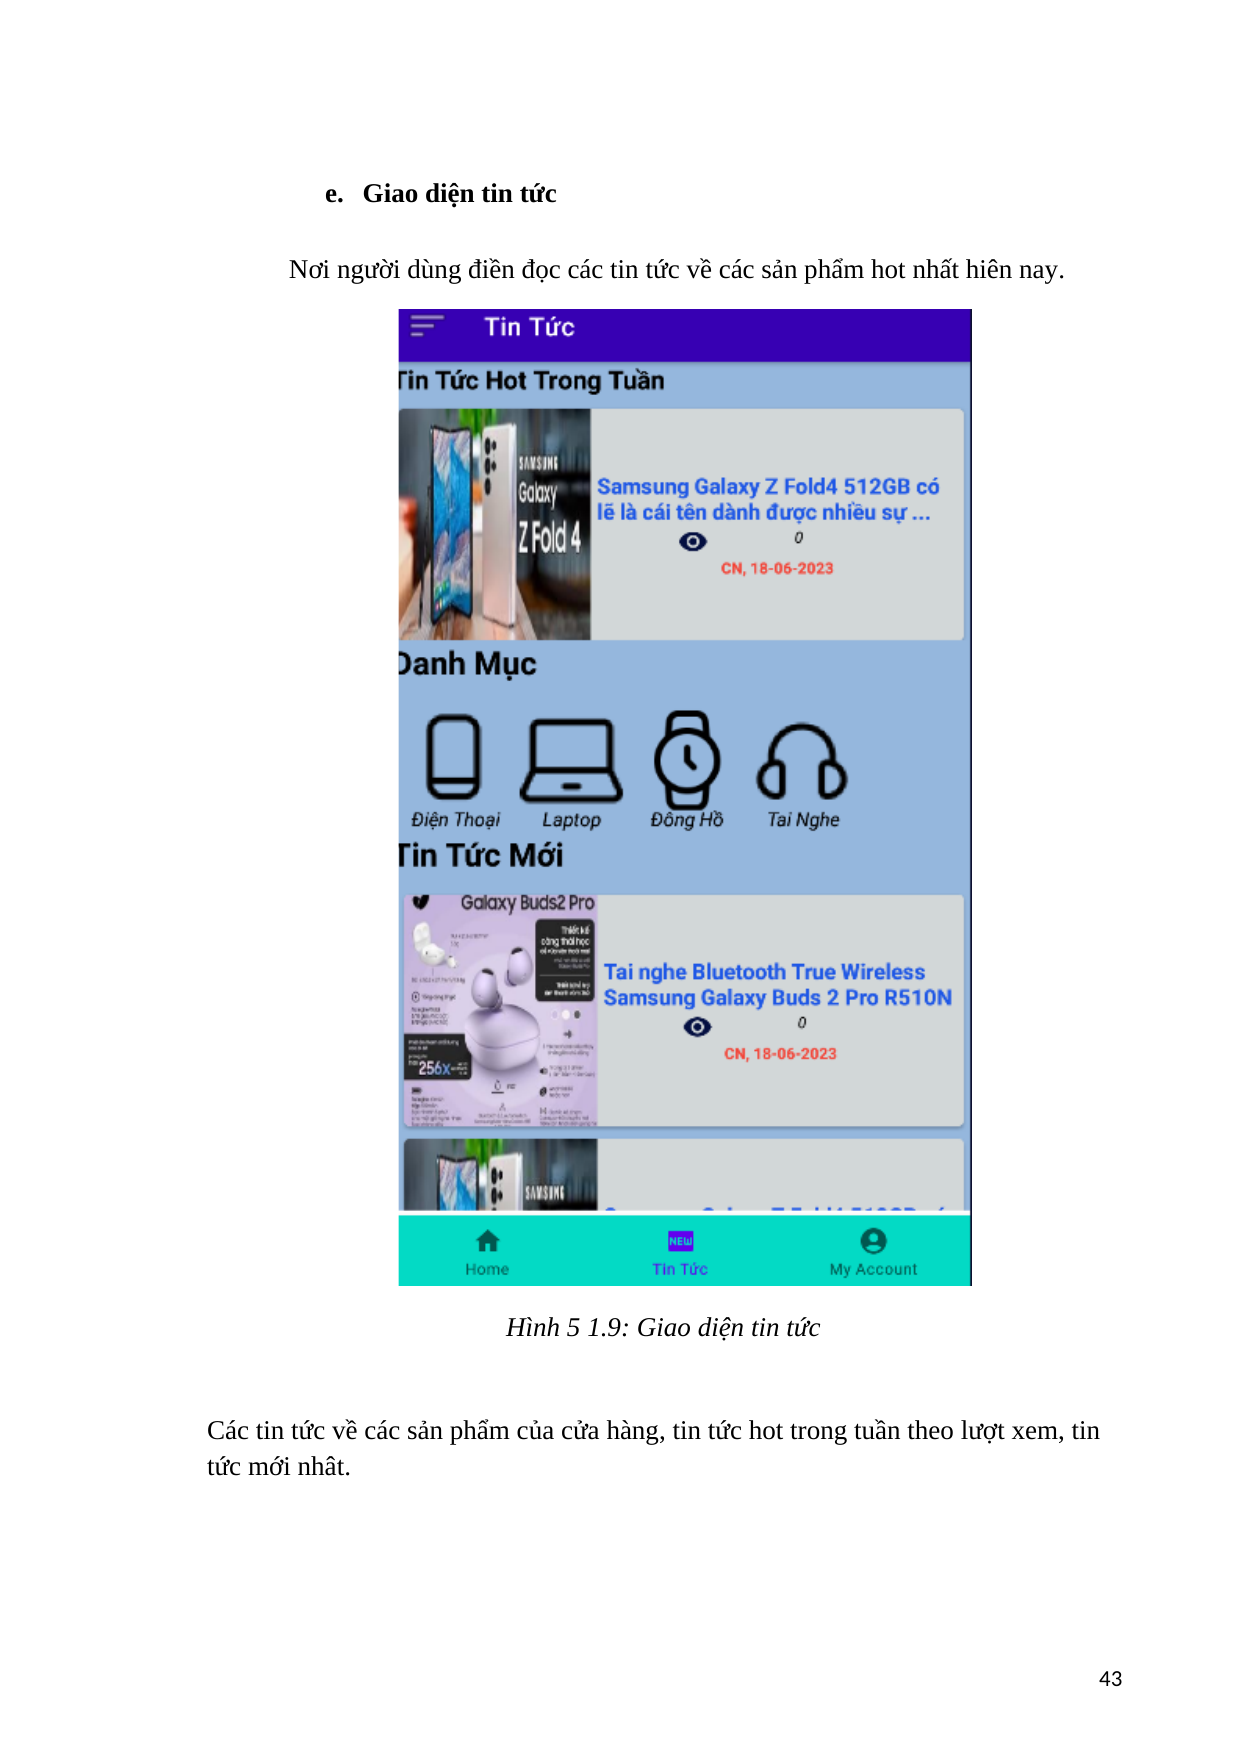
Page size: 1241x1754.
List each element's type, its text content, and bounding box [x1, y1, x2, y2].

text Hình 5 1.9: Giao diện tin tức [207, 1311, 1122, 1342]
text Nơi người dùng điền đọc các tin tức về các sản phẩm hot nhất hiên nay. [230, 253, 1122, 284]
picture [398, 309, 972, 1286]
text Các tin tức về các sản phẩm của cửa hàng, tin tức hot trong tuần theo lượt xem, tin tức mới nhât. [207, 1414, 1122, 1481]
list Giao diện tin tức [325, 177, 1122, 208]
